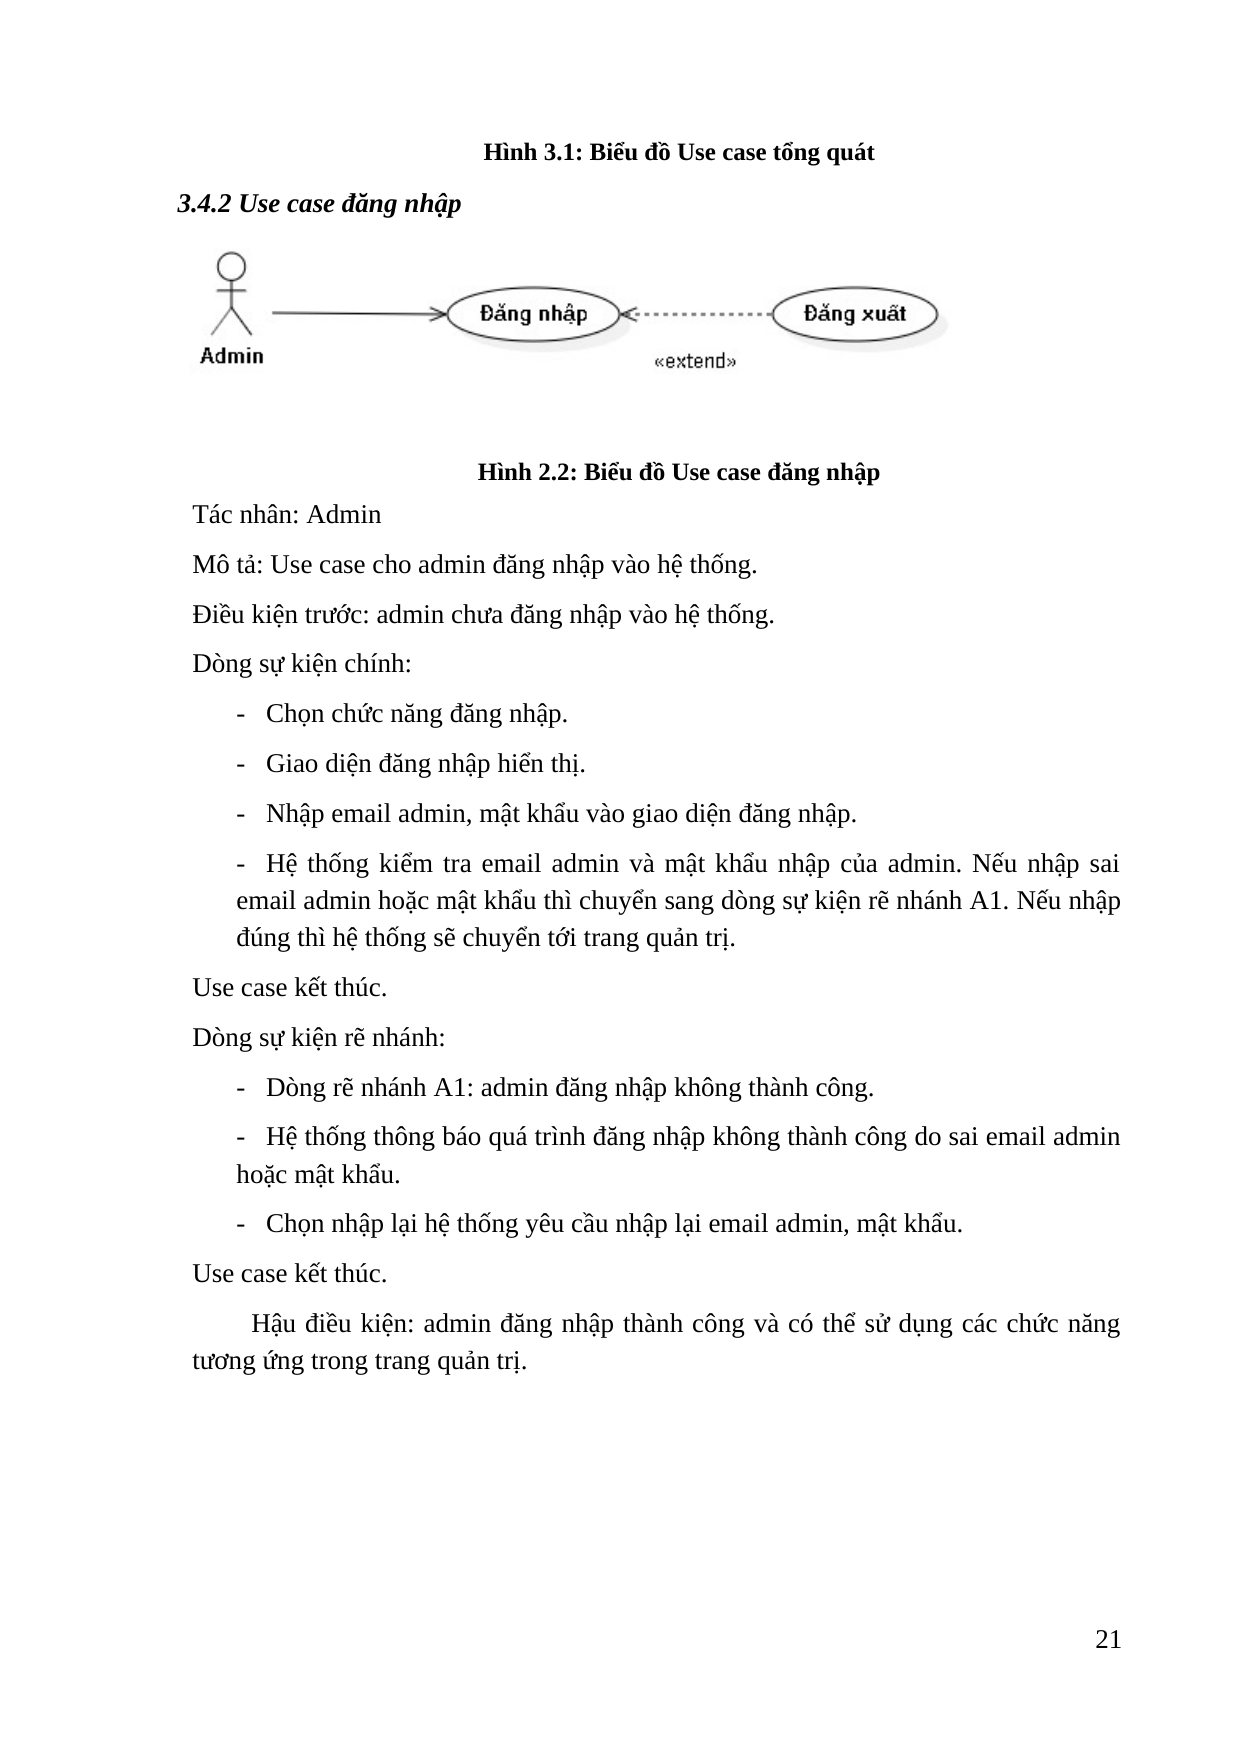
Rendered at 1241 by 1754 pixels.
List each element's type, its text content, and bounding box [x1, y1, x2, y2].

list Nhập email admin, mật khẩu vào giao diện đăng nhập. [236, 797, 1122, 828]
text Mô tả: Use case cho admin đăng nhập vào hệ thống. [192, 548, 1122, 579]
picture [177, 236, 999, 439]
text Use case kết thúc. [192, 971, 1122, 1002]
list Hệ thống kiểm tra email admin và mật khẩu nhập của admin. Nếu nhập sai email admin hoặc mật khẩu thì chuyển sang dòng sự kiện rẽ nhánh A1. Nếu nhập đúng thì hệ thống sẽ chuyển tới trang quản trị. [236, 847, 1122, 952]
text Use case kết thúc. [192, 1257, 1122, 1288]
text Hình 3.1: Biểu đồ Use case tổng quát [177, 137, 1122, 166]
text Tác nhân: Admin [192, 498, 1122, 529]
text Điều kiện trước: admin chưa đăng nhập vào hệ thống. [192, 598, 1122, 629]
text Hậu điều kiện: admin đăng nhập thành công và có thể sử dụng các chức năng tương ứng trong trang quản trị. [192, 1307, 1122, 1376]
list Chọn nhập lại hệ thống yêu cầu nhập lại email admin, mật khẩu. [236, 1207, 1122, 1239]
list Chọn chức năng đăng nhập. [236, 697, 1122, 728]
subtitle 3.4.2 Use case đăng nhập [177, 187, 1122, 218]
list Hệ thống thông báo quá trình đăng nhập không thành công do sai email admin hoặc mật khẩu. [236, 1120, 1122, 1189]
text Hình 2.2: Biểu đồ Use case đăng nhập [177, 457, 1122, 486]
list Giao diện đăng nhập hiển thị. [236, 747, 1122, 778]
text Dòng sự kiện rẽ nhánh: [192, 1021, 1122, 1052]
list Dòng rẽ nhánh A1: admin đăng nhập không thành công. [236, 1071, 1122, 1102]
text Dòng sự kiện chính: [192, 647, 1122, 679]
